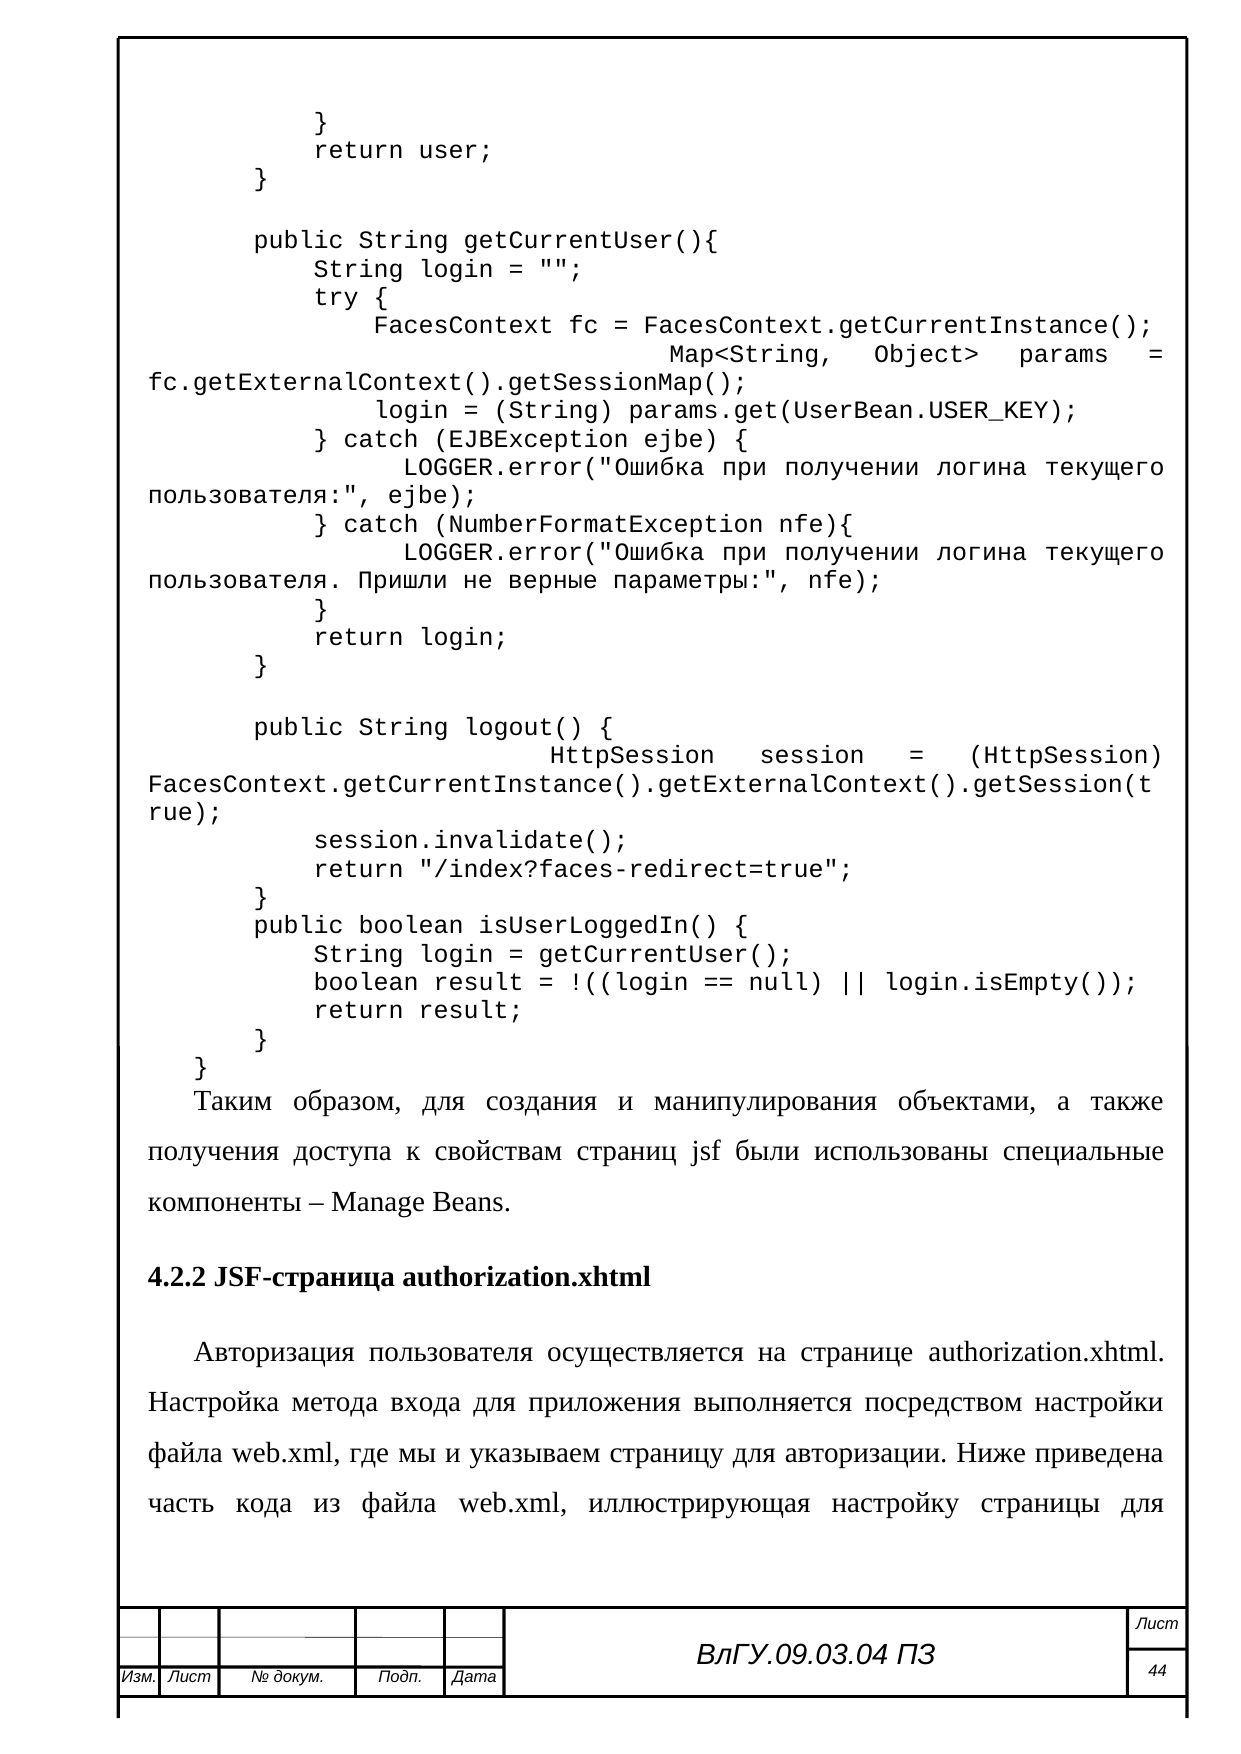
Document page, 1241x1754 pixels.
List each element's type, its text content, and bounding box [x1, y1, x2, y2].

text return user; [148, 138, 1164, 166]
text } [148, 1055, 1164, 1083]
text session.invalidate(); [148, 828, 1164, 856]
text } [148, 653, 1164, 681]
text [148, 1334, 1164, 1519]
text HttpSession session = (HttpSession) FacesContext.getCurrentInstance().getExternalContext().getSession(true); [148, 743, 1164, 828]
text } [148, 1026, 1164, 1055]
text } [148, 109, 1164, 138]
text return login; [148, 624, 1164, 653]
text Map<String, Object> params = fc.getExternalContext().getSessionMap(); [148, 341, 1164, 398]
text public String getCurrentUser(){ [148, 228, 1164, 256]
text login = (String) params.get(UserBean.USER_KEY); [148, 398, 1164, 426]
text FacesContext fc = FacesContext.getCurrentInstance(); [148, 313, 1164, 341]
text public boolean isUserLoggedIn() { [148, 913, 1164, 941]
text LOGGER.error("Ошибка при получении логина текущего пользователя:", ejbe); [148, 454, 1164, 511]
text return result; [148, 998, 1164, 1026]
text 4.2.2 JSF-страница authorization.xhtml [148, 1259, 1164, 1292]
text return "/index?faces-redirect=true"; [148, 856, 1164, 885]
text boolean result = !((login == null) || login.isEmpty()); [148, 970, 1164, 998]
text try { [148, 284, 1164, 313]
text String login = ""; [148, 256, 1164, 284]
text } catch (NumberFormatException nfe){ [148, 511, 1164, 539]
text public String logout() { [148, 715, 1164, 743]
text LOGGER.error("Ошибка при получении логина текущего пользователя. Пришли не верные параметры:", nfe); [148, 539, 1164, 596]
text } catch (EJBException ejbe) { [148, 426, 1164, 454]
text String login = getCurrentUser(); [148, 941, 1164, 970]
text Таким образом, для создания и манипулирования объектами, а также получения доступа к свойствам страниц jsf были использованы специальные компоненты – Manage Beans. [148, 1083, 1164, 1217]
text } [148, 166, 1164, 194]
text } [148, 596, 1164, 624]
text } [148, 885, 1164, 913]
